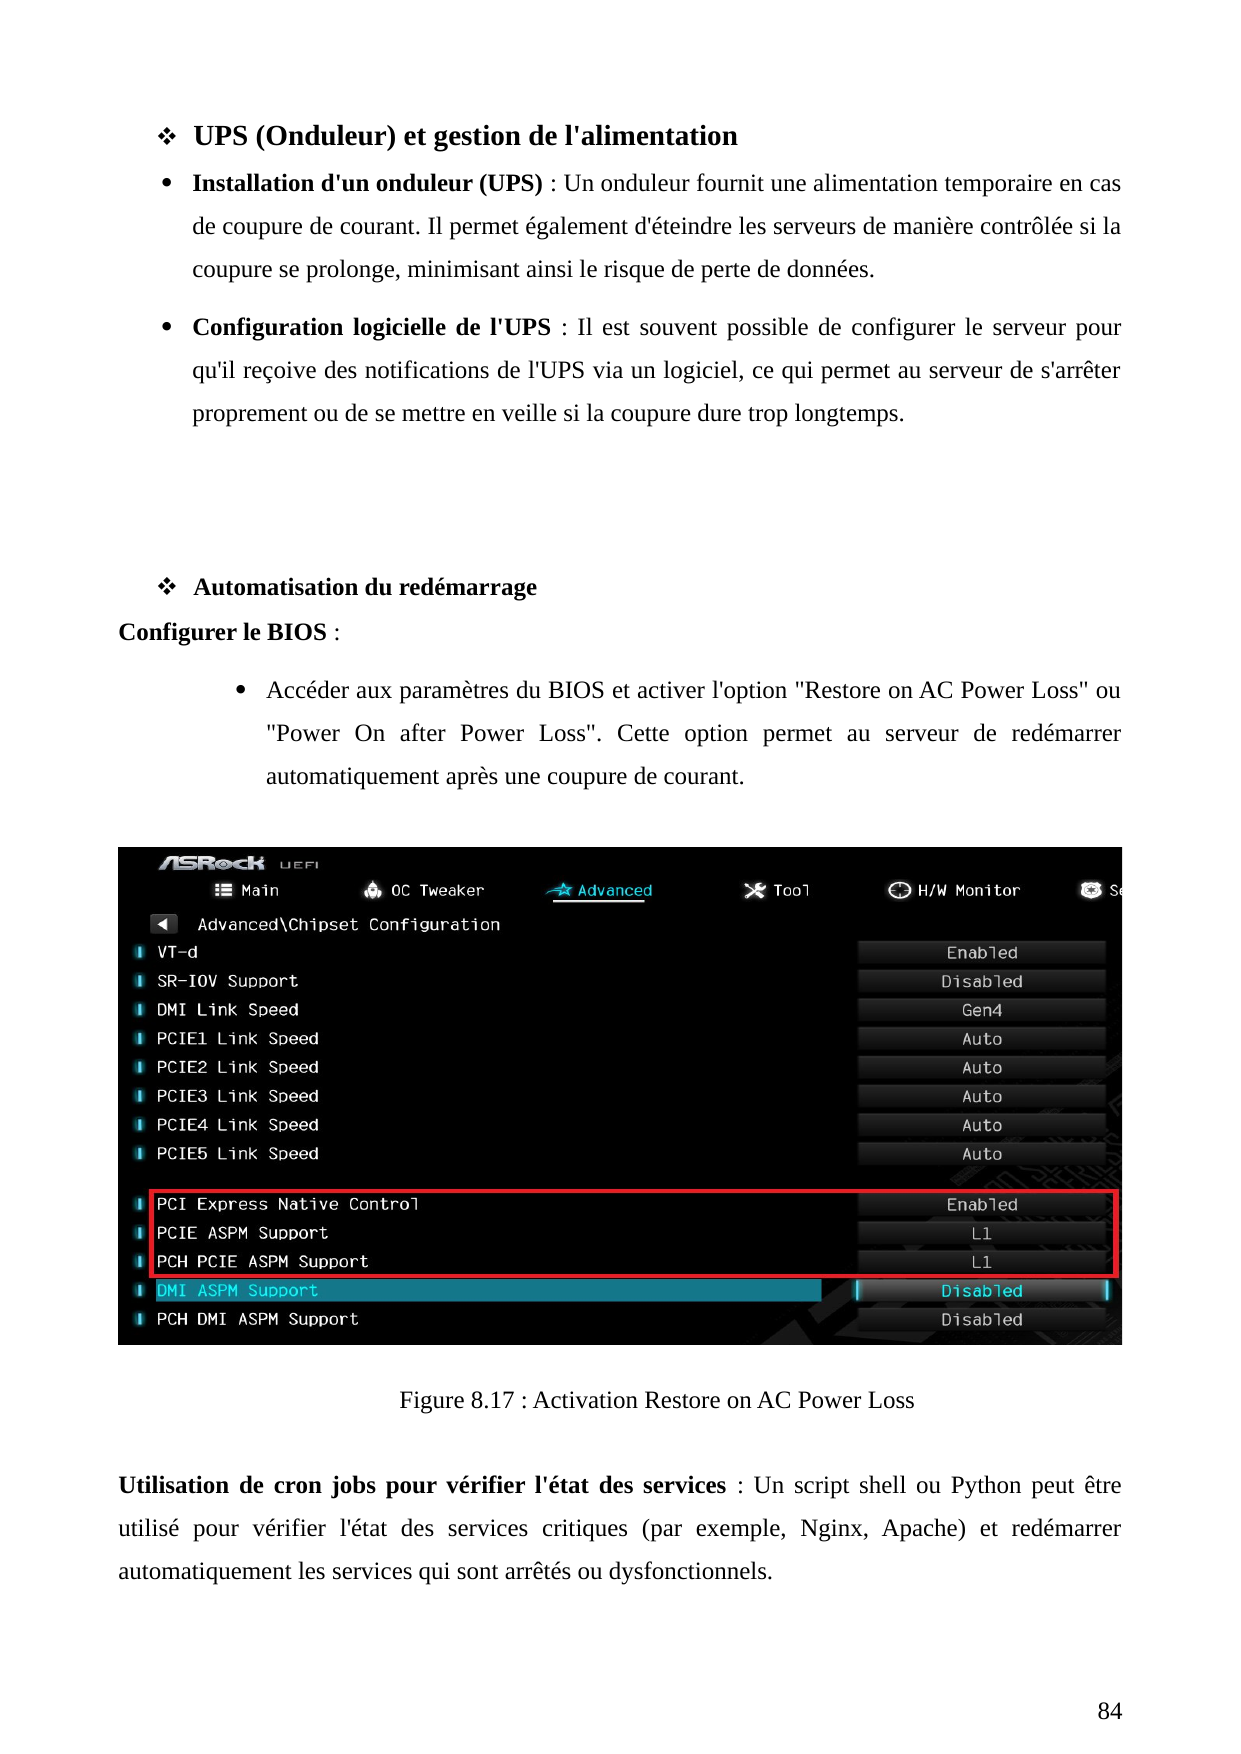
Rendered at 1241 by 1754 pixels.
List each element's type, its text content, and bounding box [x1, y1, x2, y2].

text Utilisation de cron jobs pour vérifier l'état des services : Un script shell ou Python peut être utilisé pour vérifier l'état des services critiques (par exemple, Nginx, Apache) et redémarrer automatiquement les services qui sont arrêtés ou dysfonctionnels. [118, 1470, 1122, 1585]
text Figure 8.17 : Activation Restore on AC Power Loss [118, 1345, 1122, 1414]
list Automatisation du redémarrage [156, 572, 1122, 600]
list Accéder aux paramètres du BIOS et activer l'option "Restore on AC Power Loss" ou "Power On after Power Loss". Cette option permet au serveur de redémarrer automatiquement après une coupure de courant. [236, 675, 1122, 790]
list Configuration logicielle de l'UPS : Il est souvent possible de configurer le serveur pour qu'il reçoive des notifications de l'UPS via un logiciel, ce qui permet au serveur de s'arrêter proprement ou de se mettre en veille si la coupure dure trop longtemps. [162, 312, 1122, 427]
list Installation d'un onduleur (UPS) : Un onduleur fournit une alimentation temporaire en cas de coupure de courant. Il permet également d'éteindre les serveurs de manière contrôlée si la coupure se prolonge, minimisant ainsi le risque de perte de données. [162, 168, 1122, 283]
picture [118, 847, 1123, 1345]
text Configurer le BIOS : [118, 617, 1122, 646]
list UPS (Onduleur) et gestion de l'alimentation [156, 118, 1122, 152]
